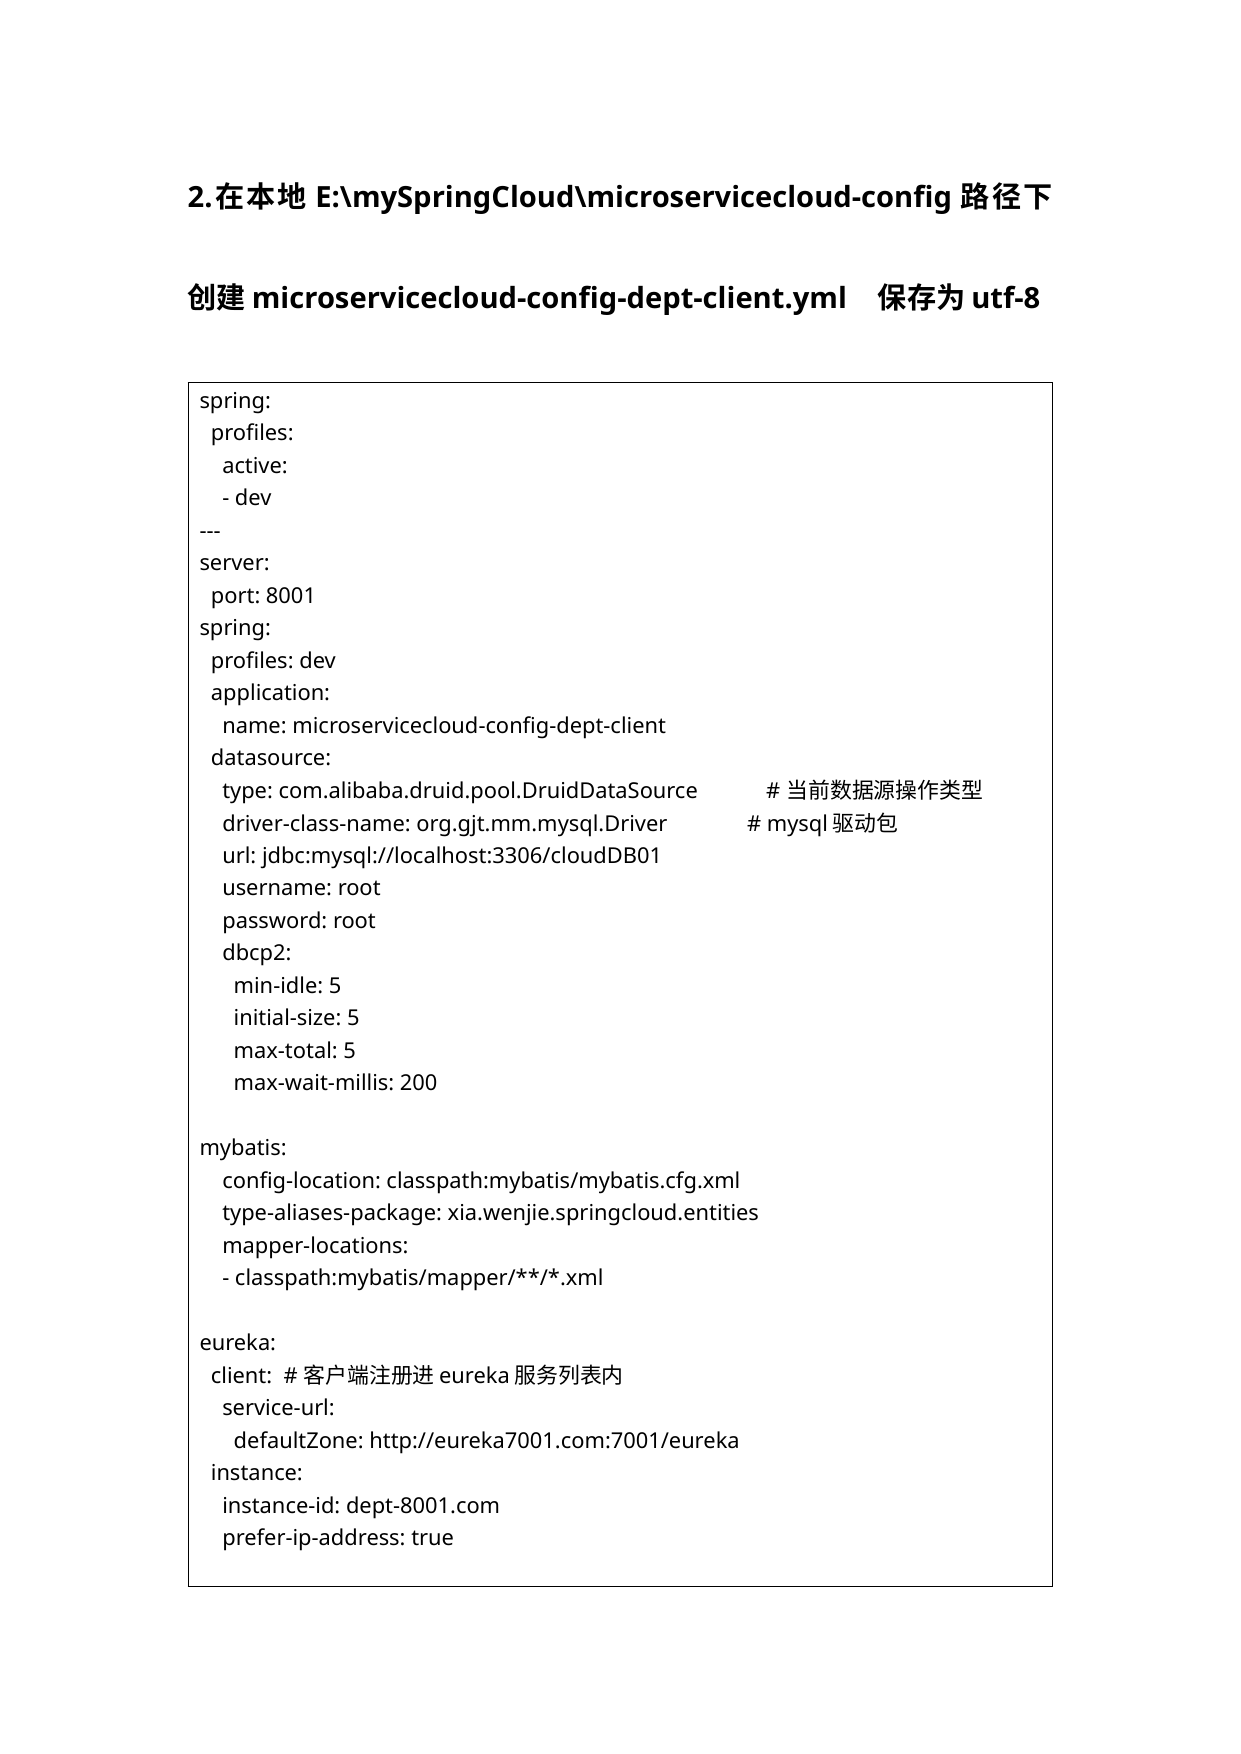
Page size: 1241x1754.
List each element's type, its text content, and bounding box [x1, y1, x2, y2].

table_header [189, 383, 1052, 1586]
subtitle 2.在本地E:\mySpringCloud\microservicecloud-config路径下创建microservicecloud-config-dept-client.yml 保存为utf-8 [187, 162, 1053, 328]
